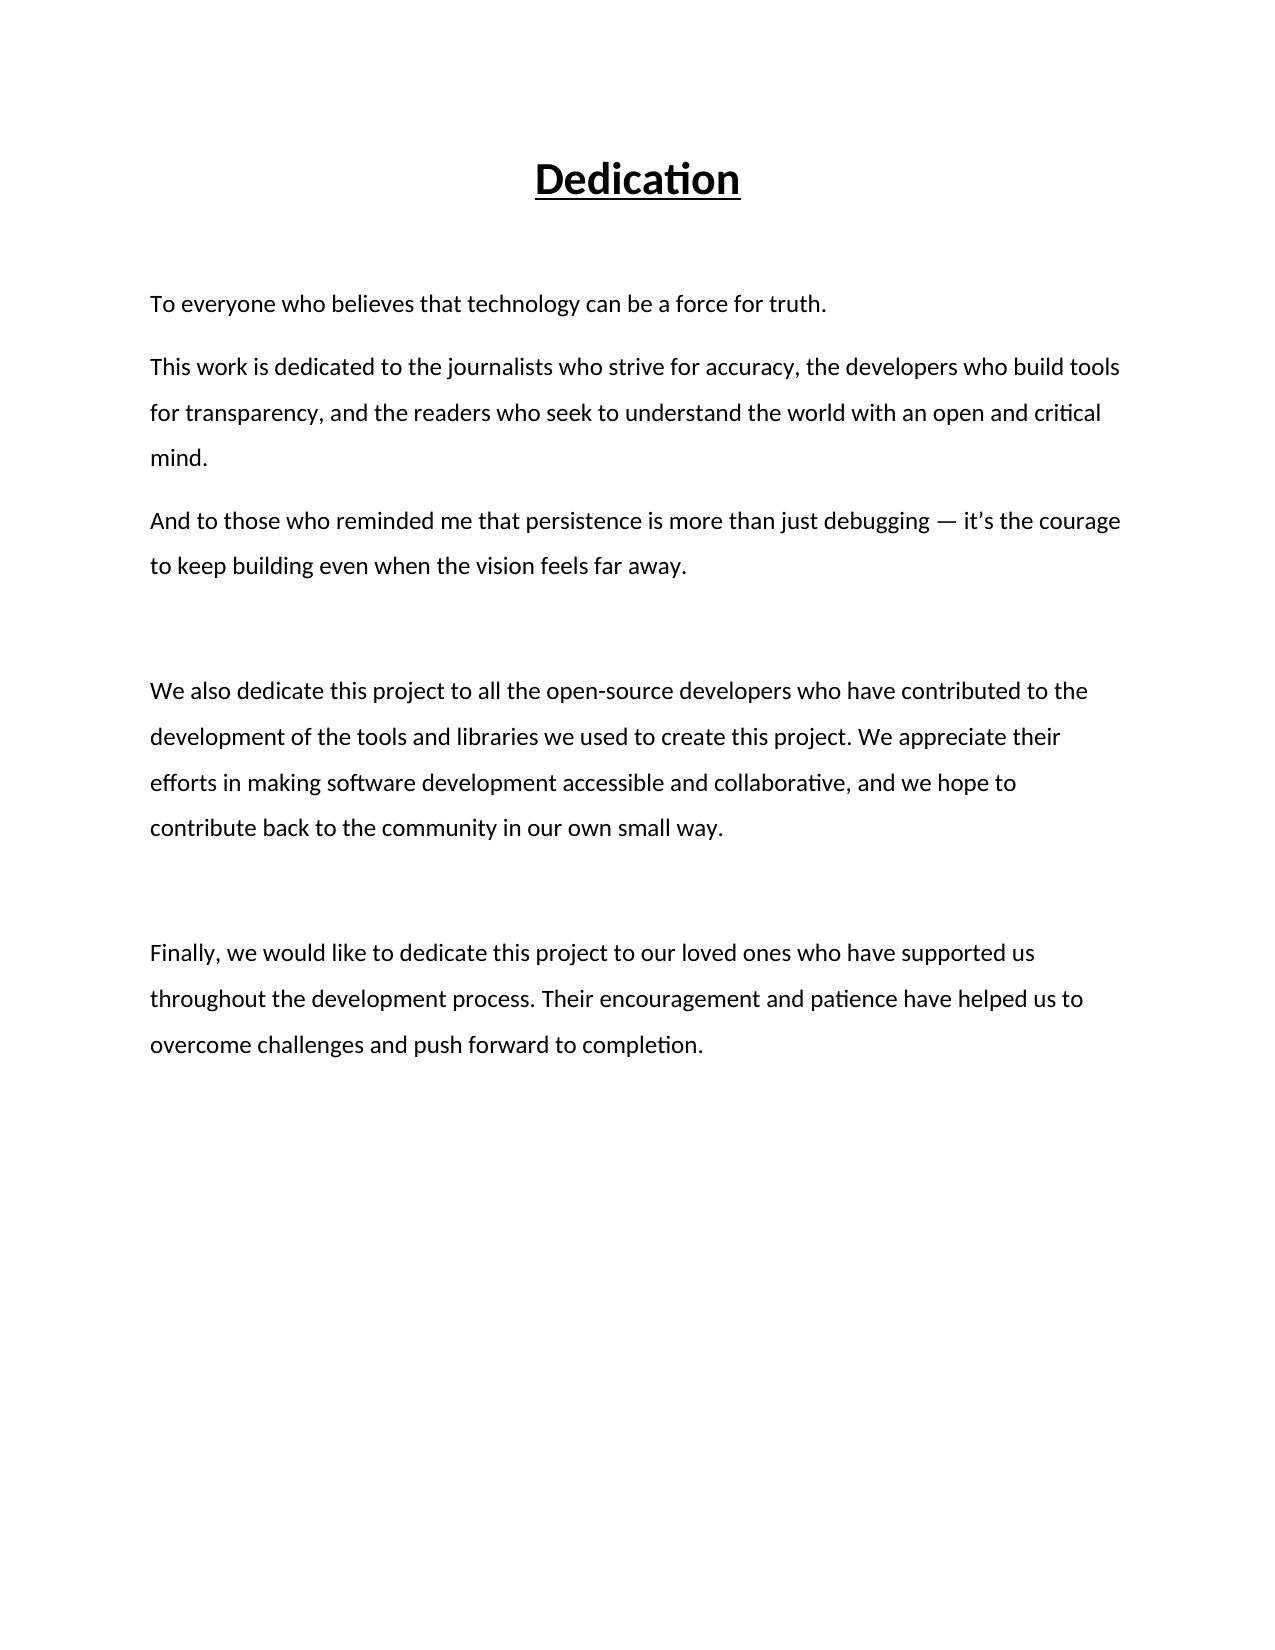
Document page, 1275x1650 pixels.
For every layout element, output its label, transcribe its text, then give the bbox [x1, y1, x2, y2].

text We also dedicate this project to all the open-source developers who have contributed to the development of the tools and libraries we used to create this project. We appreciate their efforts in making software development accessible and collaborative, and we hope to contribute back to the community in our own small way. [150, 675, 1125, 843]
text And to those who reminded me that persistence is more than just debugging — it’s the courage to keep building even when the vision feels far away. [150, 505, 1125, 581]
subtitle Dedication [150, 150, 1125, 206]
text To everyone who believes that technology can be a force for truth. [150, 288, 1125, 319]
text Finally, we would like to dedicate this project to our loved ones who have supported us throughout the development process. Their encouragement and patience have helped us to overcome challenges and push forward to completion. [150, 937, 1125, 1059]
text This work is dedicated to the journalists who strive for accuracy, the developers who build tools for transparency, and the readers who seek to understand the world with an open and critical mind. [150, 351, 1125, 473]
